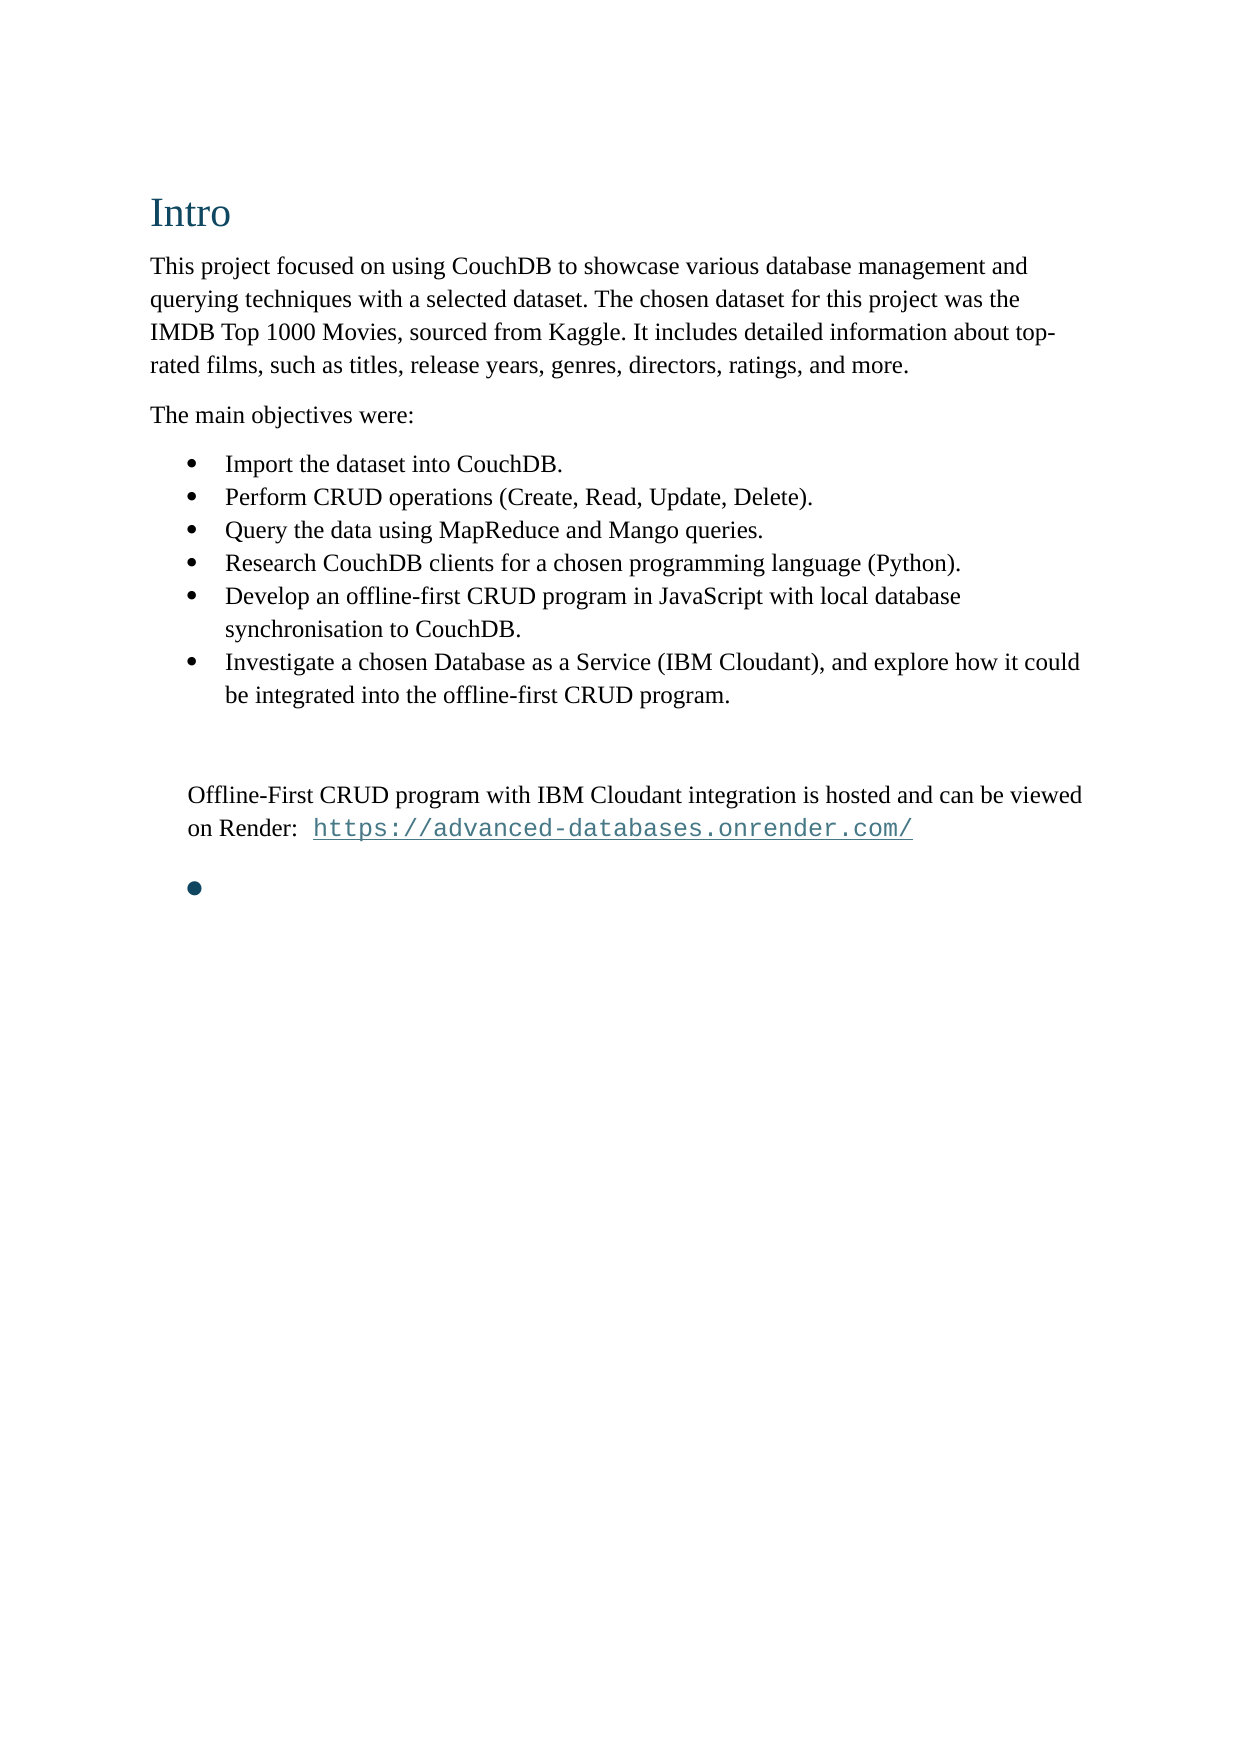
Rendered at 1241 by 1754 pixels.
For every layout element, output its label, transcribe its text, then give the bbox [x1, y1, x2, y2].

list Perform CRUD operations (Create, Read, Update, Delete). [187, 482, 1090, 511]
text This project focused on using CouchDB to showcase various database management and querying techniques with a selected dataset. The chosen dataset for this project was the IMDB Top 1000 Movies, sourced from Kaggle. It includes detailed information about top-rated films, such as titles, release years, genres, directors, ratings, and more. [150, 251, 1090, 379]
list Develop an offline-first CRUD program in JavaScript with local database synchronisation to CouchDB. [187, 581, 1090, 643]
list Research CouchDB clients for a chosen programming language (Python). [187, 548, 1090, 577]
list Query the data using MapReduce and Mango queries. [187, 515, 1090, 544]
list Investigate a chosen Database as a Service (IBM Cloudant), and explore how it could be integrated into the offline-first CRUD program. [187, 647, 1090, 709]
text The main objectives were: [150, 400, 1090, 428]
list Import the dataset into CouchDB. [187, 449, 1090, 478]
text Offline-First CRUD program with IBM Cloudant integration is hosted and can be viewed on Render: https://advanced-databases.onrender.com/ [187, 780, 1090, 844]
subtitle Intro [150, 187, 1090, 235]
